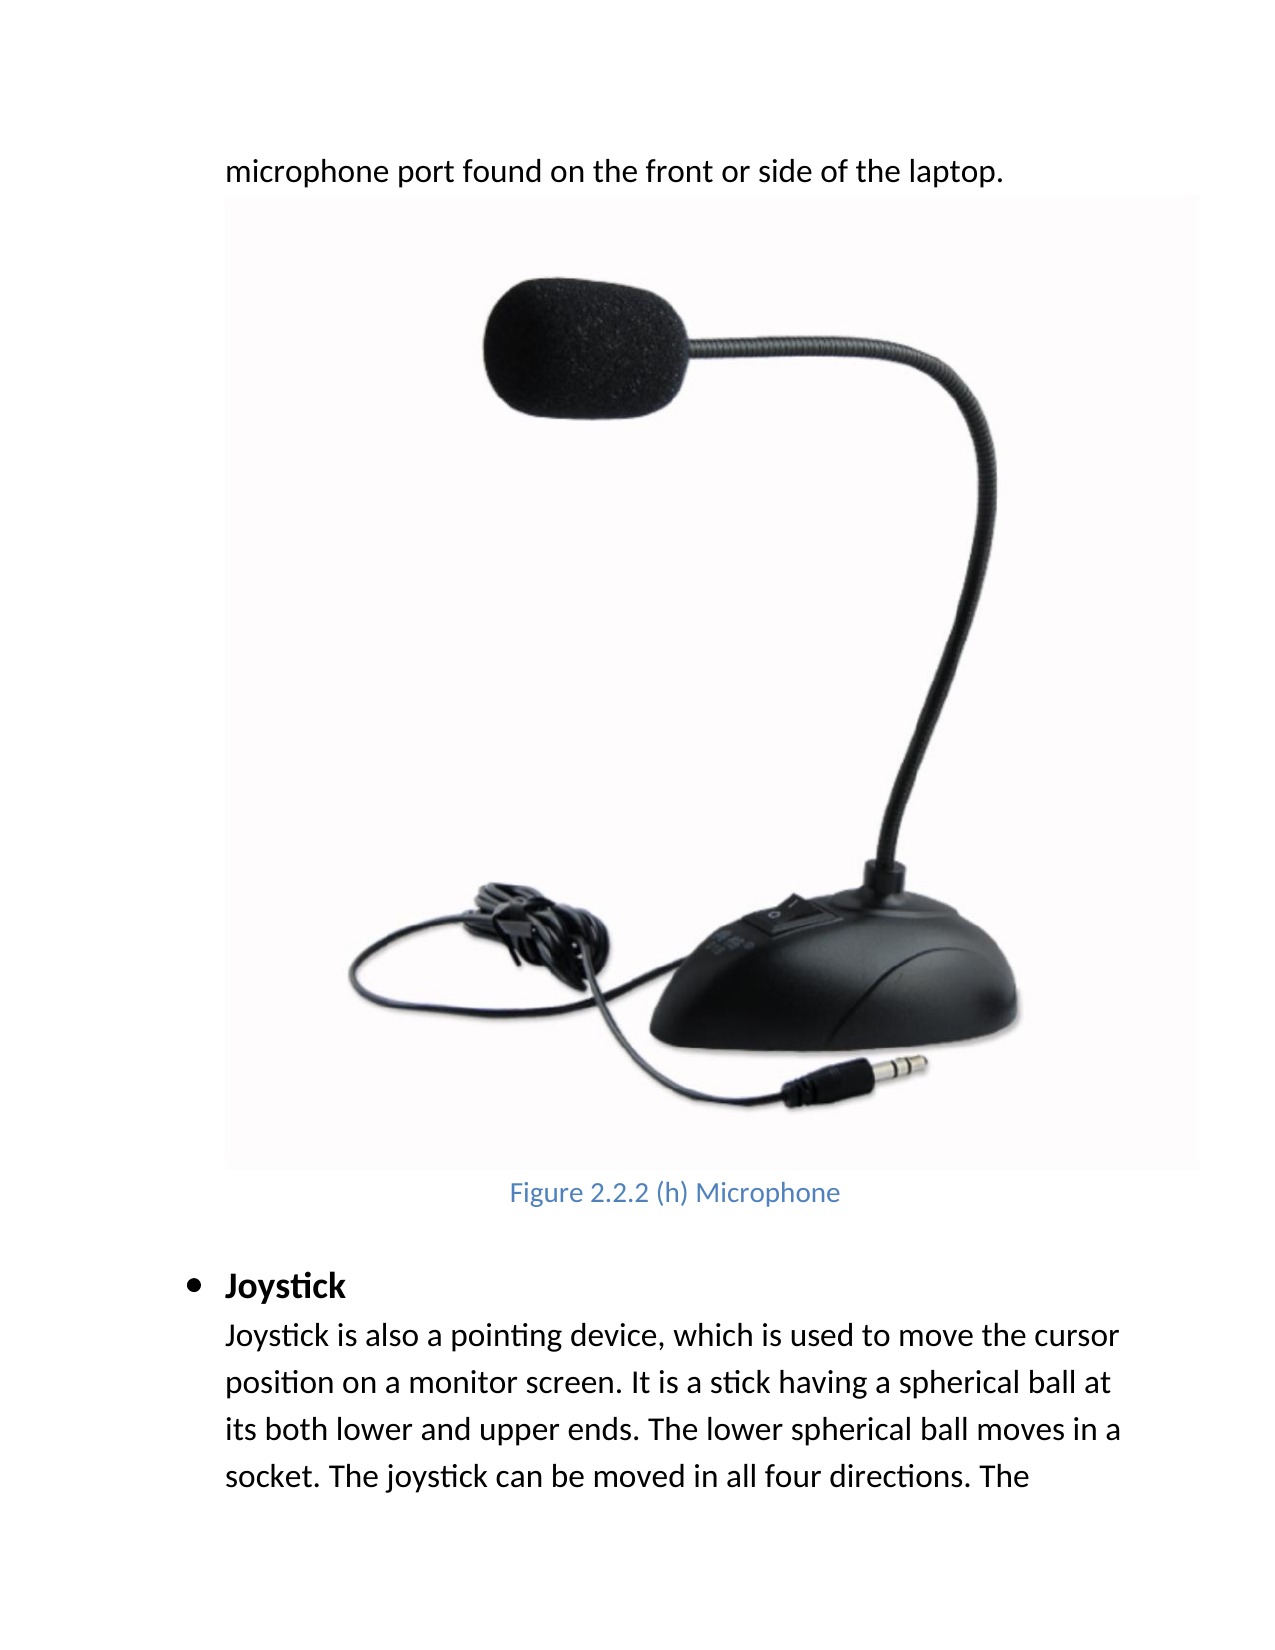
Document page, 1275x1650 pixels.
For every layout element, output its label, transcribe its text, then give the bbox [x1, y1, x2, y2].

list The microphone is plugged into the back of desktop computers into the computer sound card microphone port. On a laptop computer, the microphone is plugged into the microphone port found on the front or side of the laptop. [225, 150, 1125, 195]
list Figure 2.2.2 (h) Microphone [225, 1174, 1125, 1210]
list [225, 1314, 1125, 1496]
list Joystick [187, 1262, 1125, 1308]
picture [225, 195, 1200, 1170]
